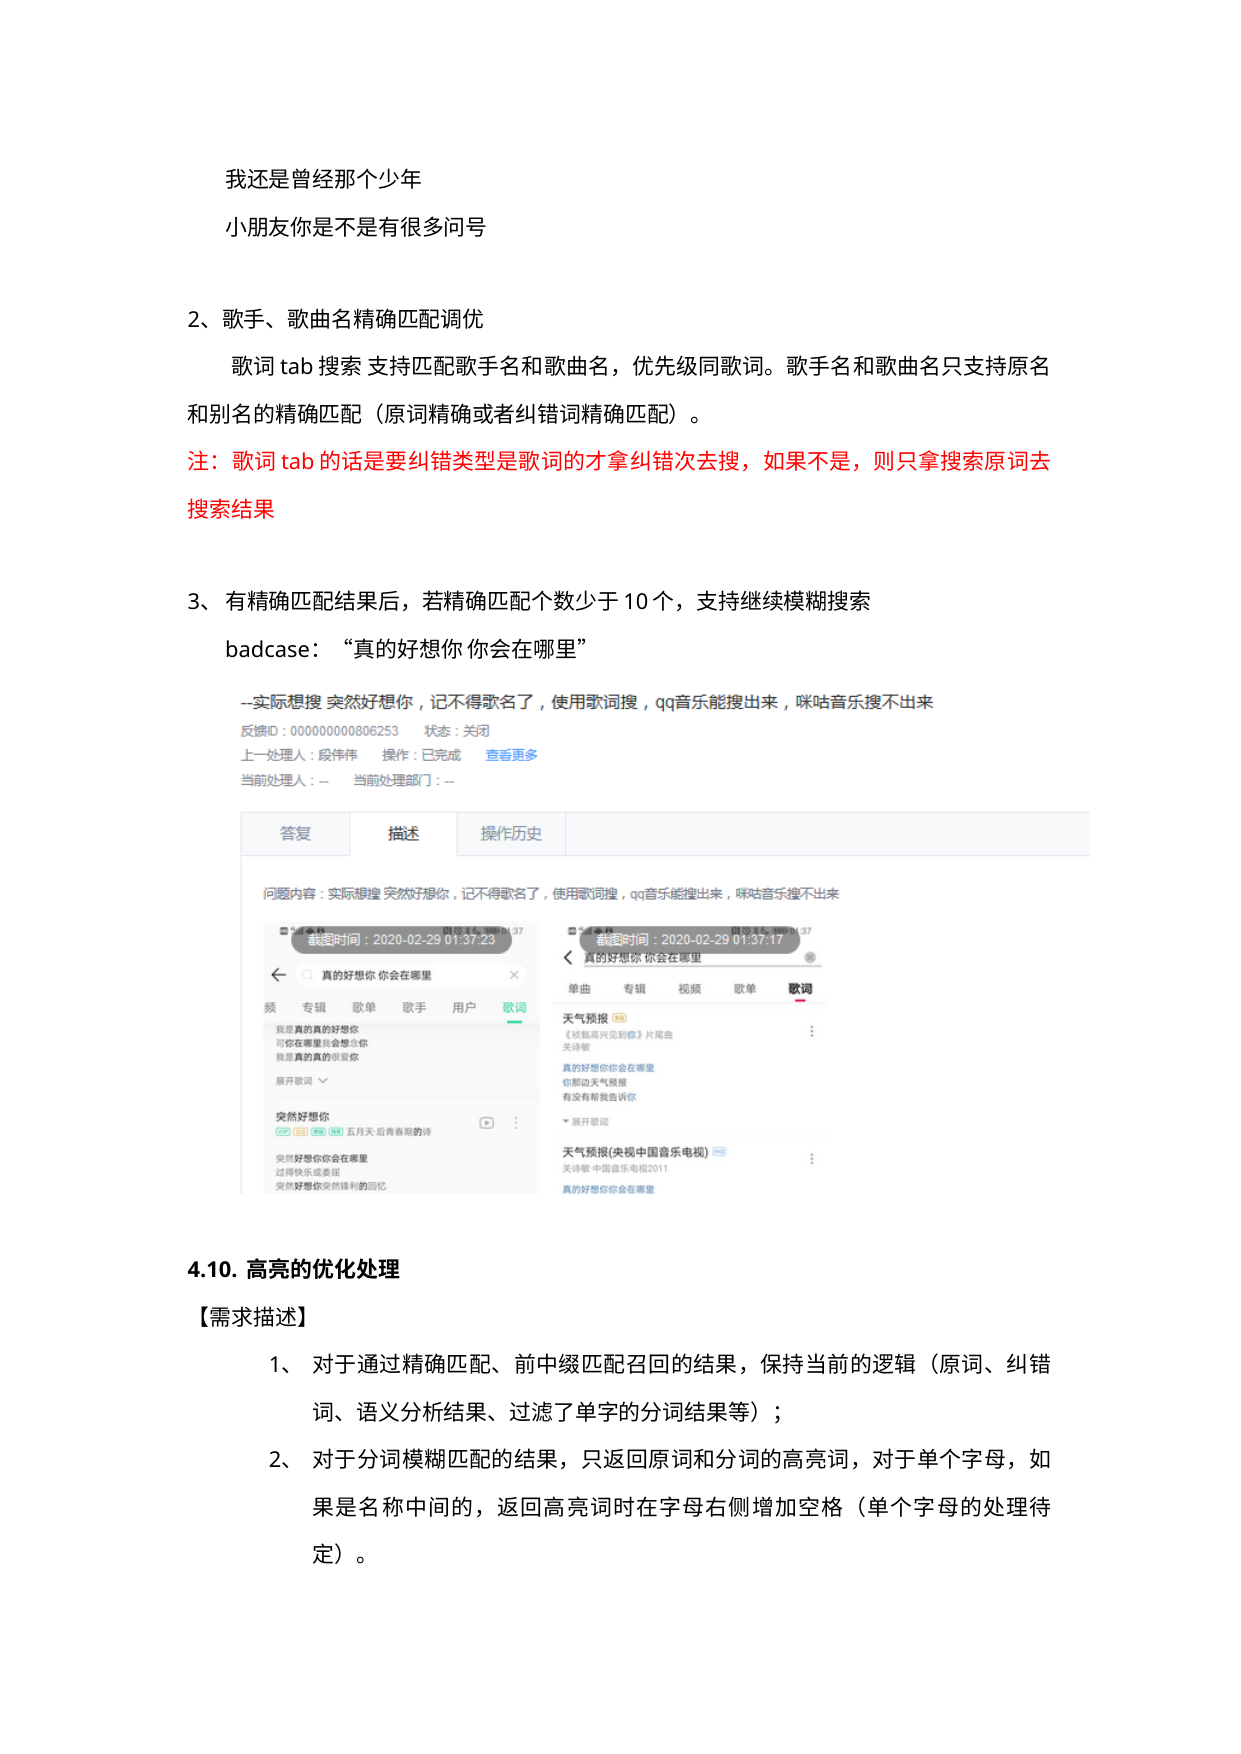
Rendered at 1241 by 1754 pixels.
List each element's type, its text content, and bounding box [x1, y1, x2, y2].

list badcase：“真的好想你 你会在哪里” [225, 632, 1053, 663]
list 对于分词模糊匹配的结果，只返回原词和分词的高亮词，对于单个字母，如果是名称中间的，返回高亮词时在字母右侧增加空格（单个字母的处理待定）。 [269, 1442, 1053, 1569]
picture [225, 679, 1091, 1194]
text 【需求描述】 [187, 1299, 1053, 1331]
text 2、歌手、歌曲名精确匹配调优 [187, 302, 1053, 333]
text 我还是曾经那个少年 [187, 162, 1053, 194]
text 注：歌词tab的话是要纠错类型是歌词的才拿纠错次去搜，如果不是，则只拿搜索原词去搜索结果 [187, 444, 1053, 524]
list 对于通过精确匹配、前中缀匹配召回的结果，保持当前的逻辑（原词、纠错词、语义分析结果、过滤了单字的分词结果等）； [269, 1347, 1053, 1426]
subtitle 高亮的优化处理 [187, 1252, 1053, 1284]
text 歌词tab搜索 支持匹配歌手名和歌曲名，优先级同歌词。歌手名和歌曲名只支持原名和别名的精确匹配（原词精确或者纠错词精确匹配）。 [187, 349, 1053, 428]
list 有精确匹配结果后，若精确匹配个数少于10个，支持继续模糊搜索 [187, 584, 1053, 616]
text 小朋友你是不是有很多问号 [187, 209, 1053, 241]
